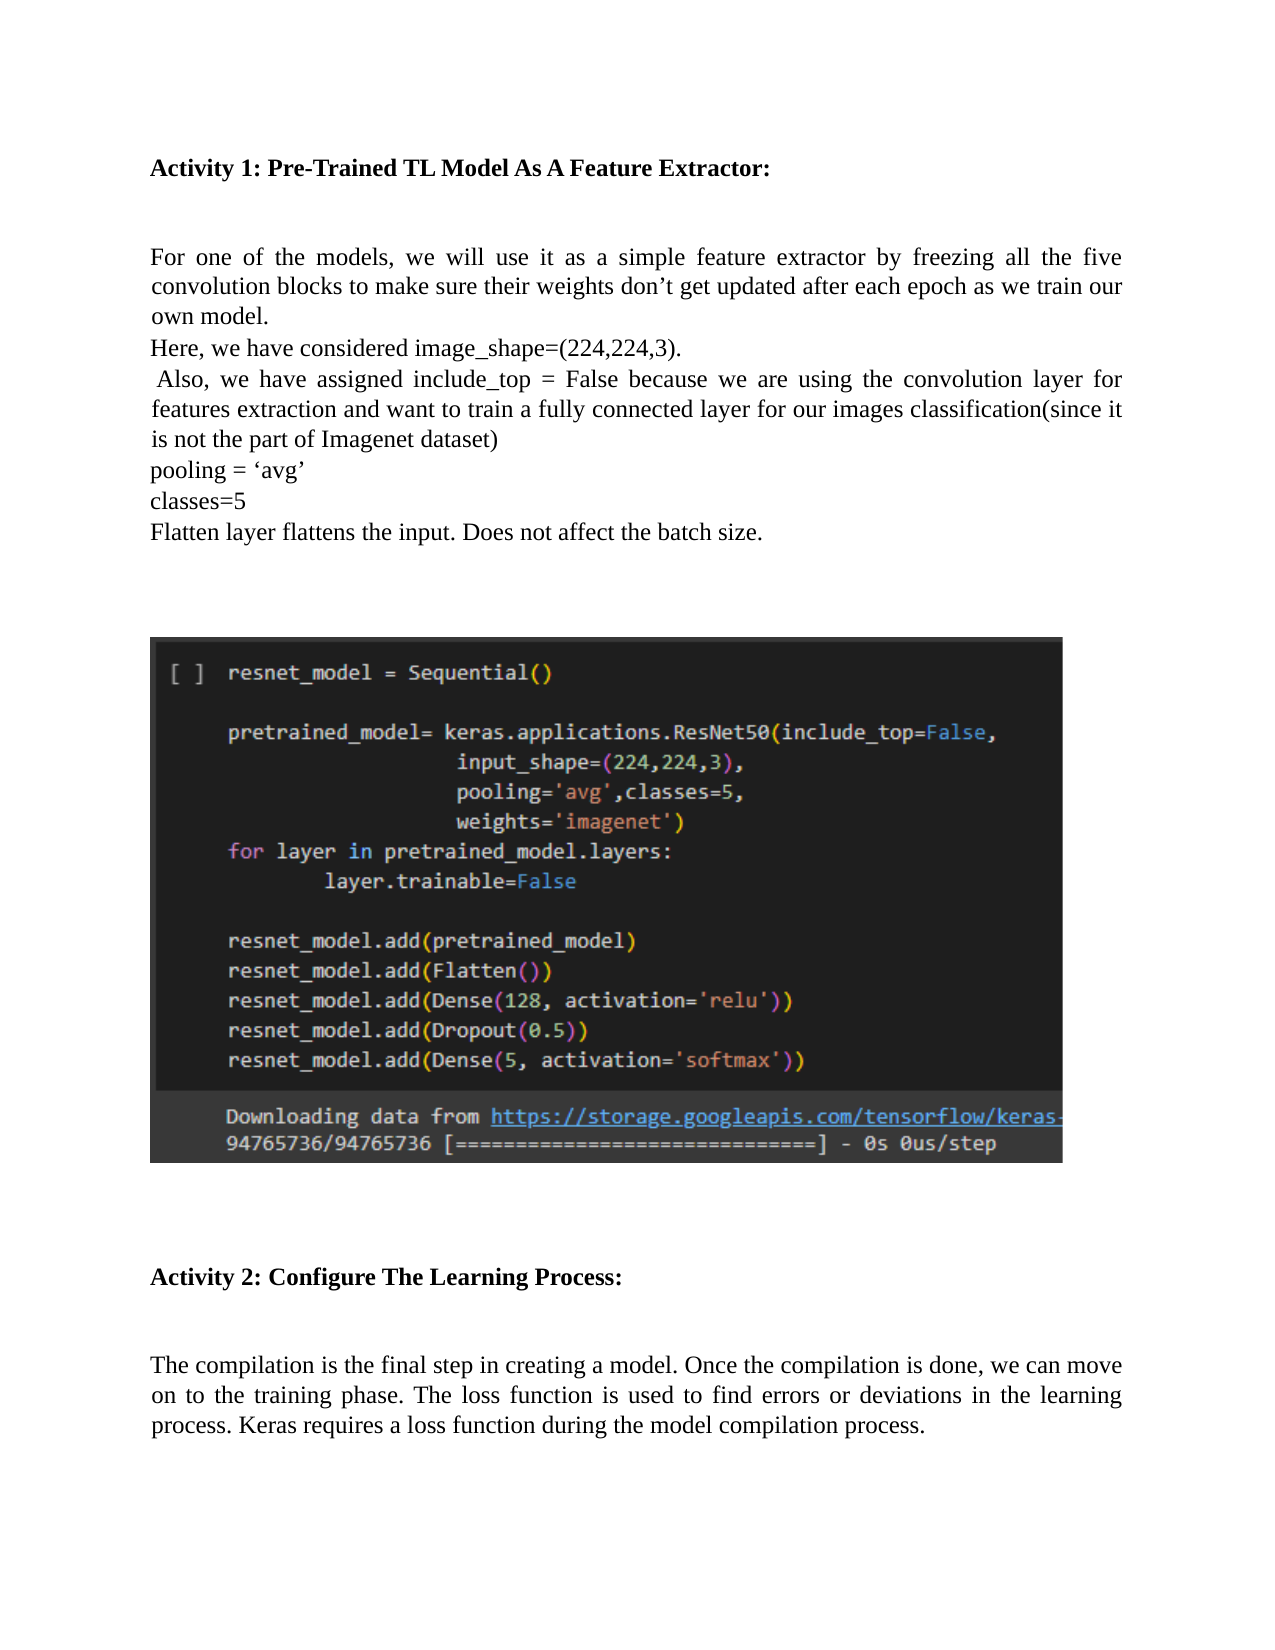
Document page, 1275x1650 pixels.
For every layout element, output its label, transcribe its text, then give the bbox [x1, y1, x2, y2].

text Also, we have assigned include_top = False because we are using the convolution layer for features extraction and want to train a fully connected layer for our images classification(since it is not the part of Imagenet dataset) [150, 364, 1123, 452]
text For one of the models, we will use it as a simple feature extractor by freezing all the five convolution blocks to make sure their weights don’t get updated after each epoch as we train our own model. [150, 242, 1123, 330]
text pooling = ‘avg’ [150, 455, 1123, 484]
text classes=5 [150, 486, 1123, 515]
subtitle Activity 1: Pre-Trained TL Model As A Feature Extractor: [149, 153, 1123, 182]
text The compilation is the final step in creating a model. Once the compilation is done, we can move on to the training phase. The loss function is used to find errors or deviations in the learning process. Keras requires a loss function during the model compilation process. [150, 1351, 1123, 1439]
text Here, we have considered image_shape=(224,224,3). [150, 333, 1123, 361]
subtitle Activity 2: Configure The Learning Process: [150, 1262, 1123, 1291]
text Flatten layer flattens the input. Does not affect the batch size. [150, 517, 1123, 546]
picture [150, 637, 1063, 1163]
